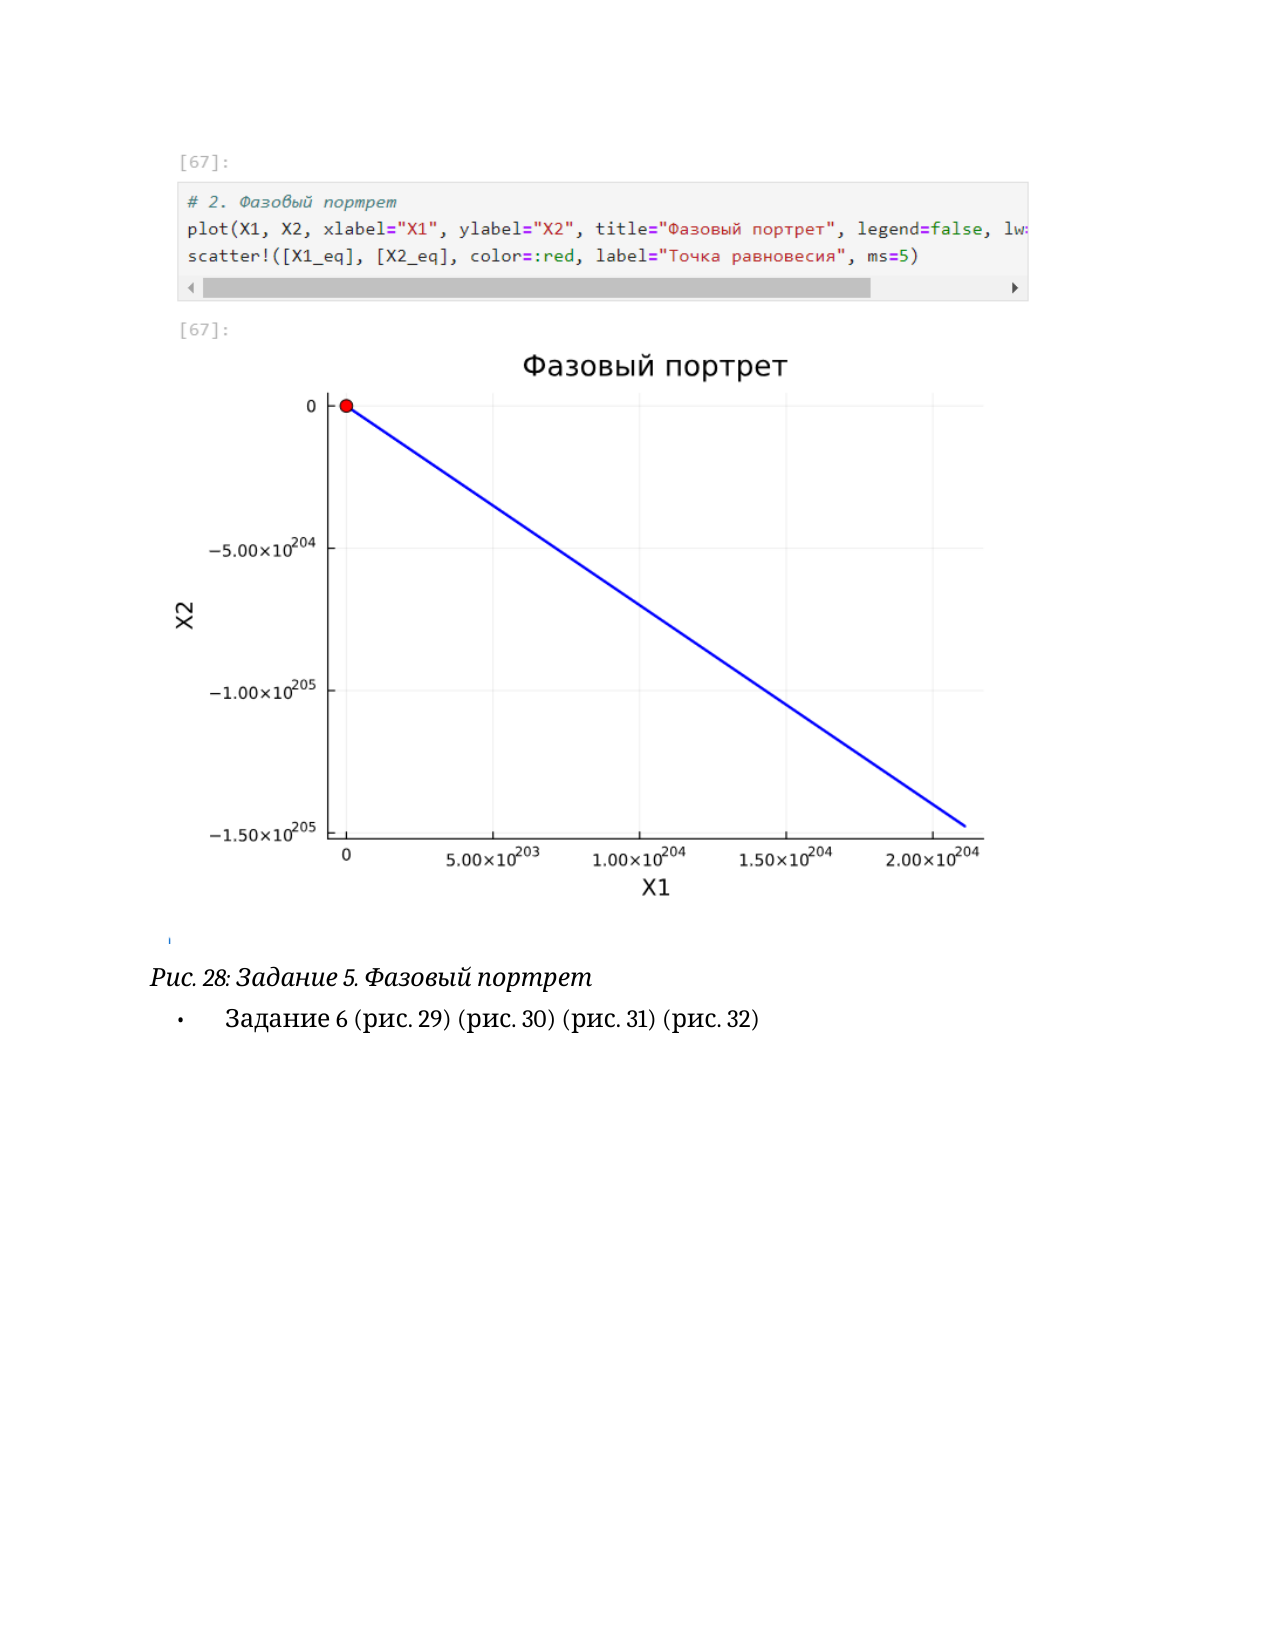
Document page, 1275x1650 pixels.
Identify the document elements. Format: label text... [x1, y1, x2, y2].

picture [168, 150, 1044, 944]
text Рис. 28: Задание 5. Фазовый портрет [150, 964, 1125, 993]
list Задание 6 (рис. 29) (рис. 30) (рис. 31) (рис. 32) [175, 1005, 1125, 1034]
